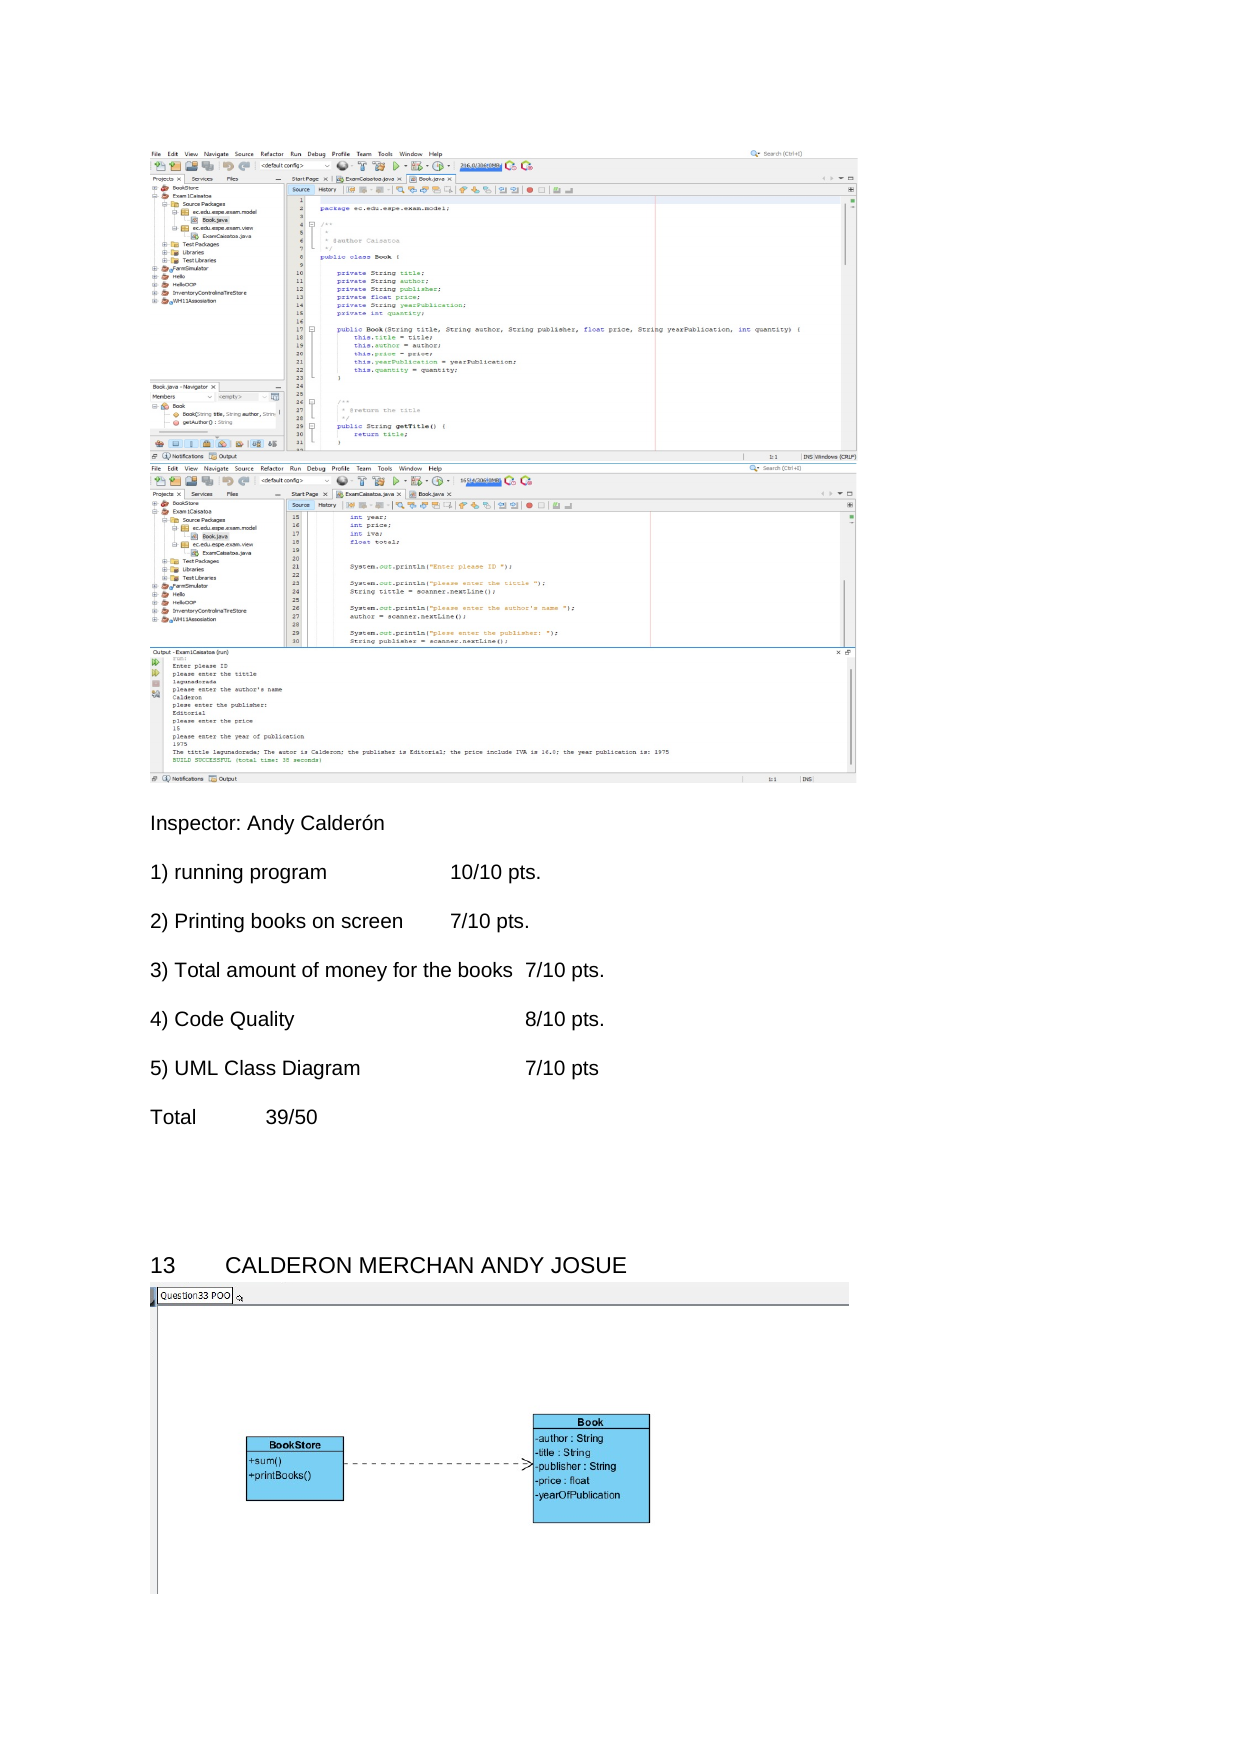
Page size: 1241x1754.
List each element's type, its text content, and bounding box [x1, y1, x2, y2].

text Total 39/50 [150, 1105, 1090, 1129]
text Inspector: Andy Calderón [150, 811, 1090, 835]
text 3) Total amount of money for the books 7/10 pts. [150, 958, 1090, 982]
text 13 CALDERON MERCHAN ANDY JOSUE [150, 1252, 1090, 1278]
text 4) Code Quality 8/10 pts. [150, 1007, 1090, 1031]
text 2) Printing books on screen 7/10 pts. [150, 909, 1090, 933]
picture [150, 1282, 849, 1594]
text 1) running program 10/10 pts. [150, 860, 1090, 884]
picture [150, 150, 858, 461]
text 5) UML Class Diagram 7/10 pts [150, 1056, 1090, 1080]
picture [150, 463, 857, 783]
